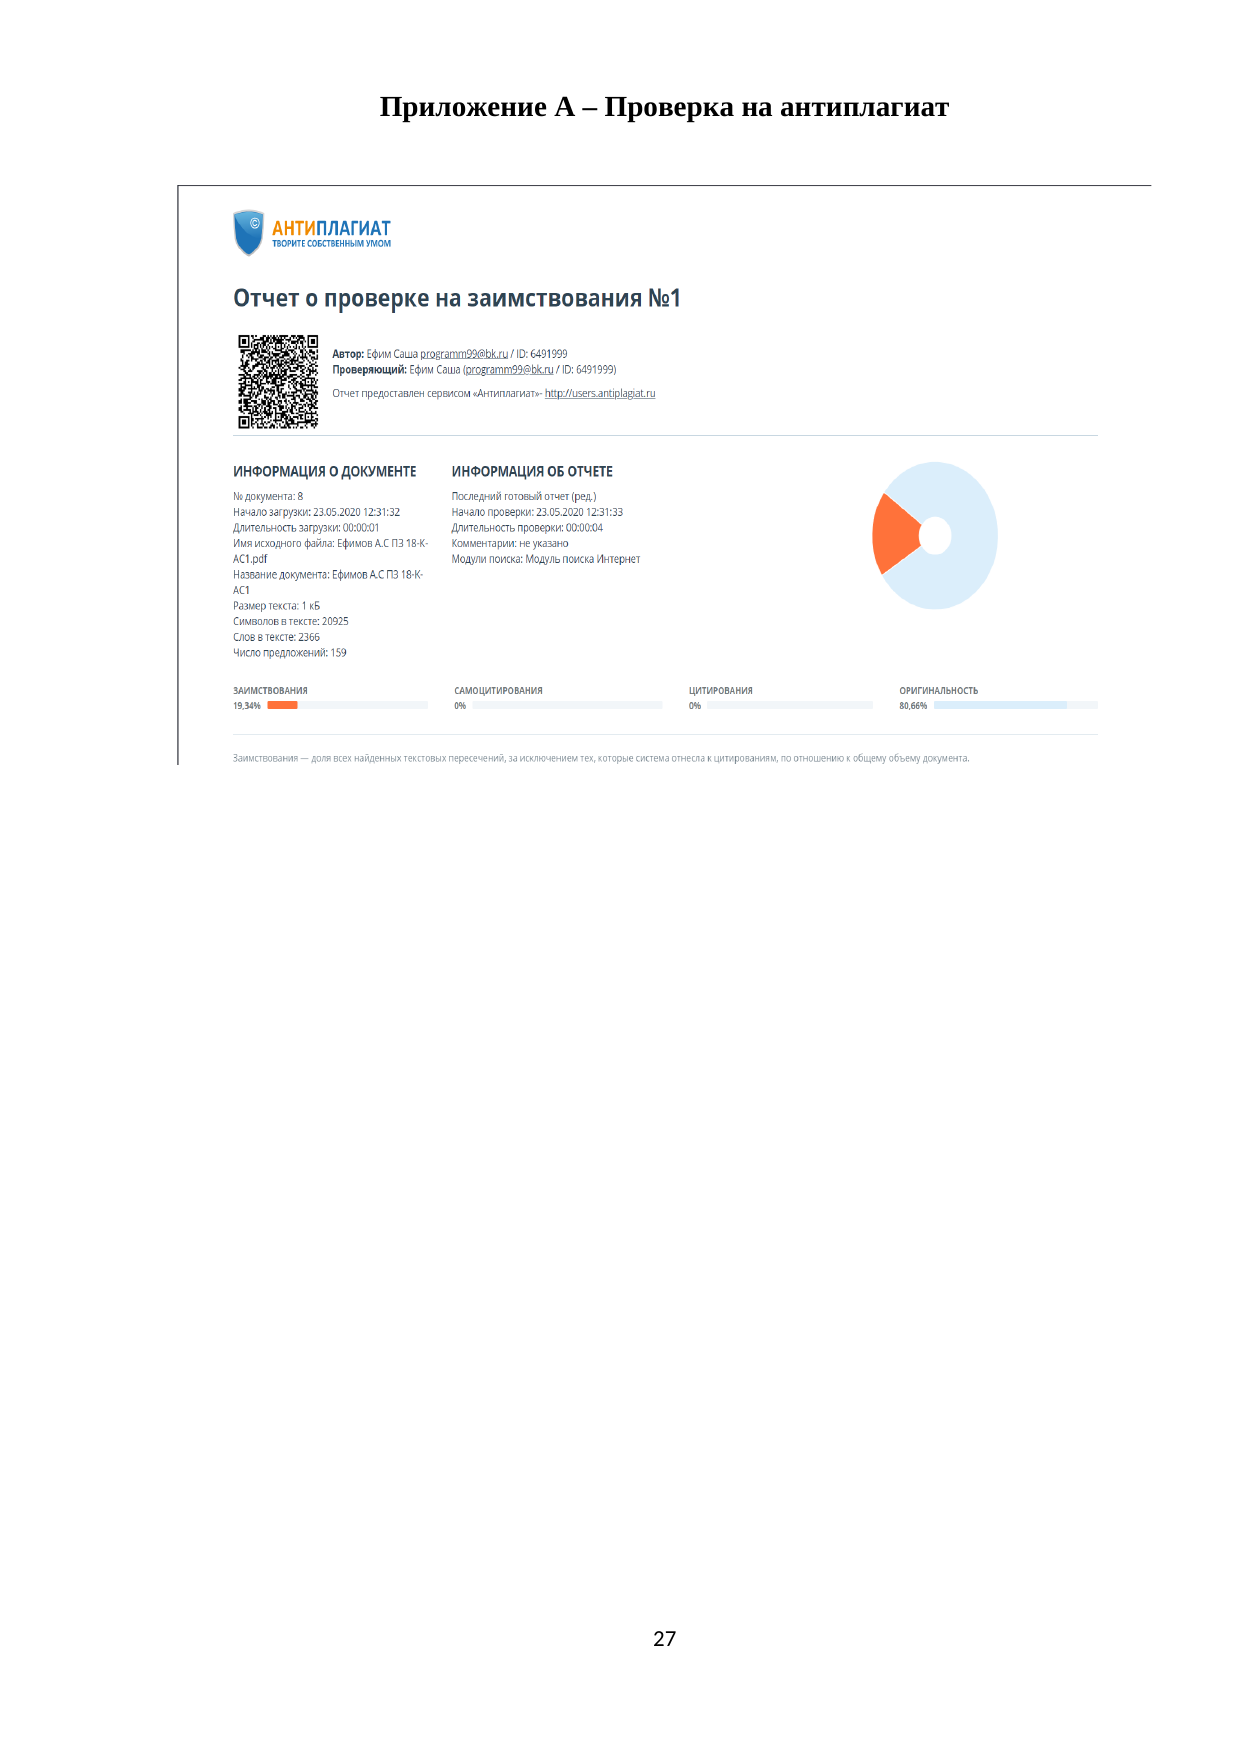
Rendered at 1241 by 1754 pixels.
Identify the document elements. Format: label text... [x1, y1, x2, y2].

subtitle Приложение А – Проверка на антиплагиат [177, 89, 1152, 122]
picture [177, 185, 1152, 765]
